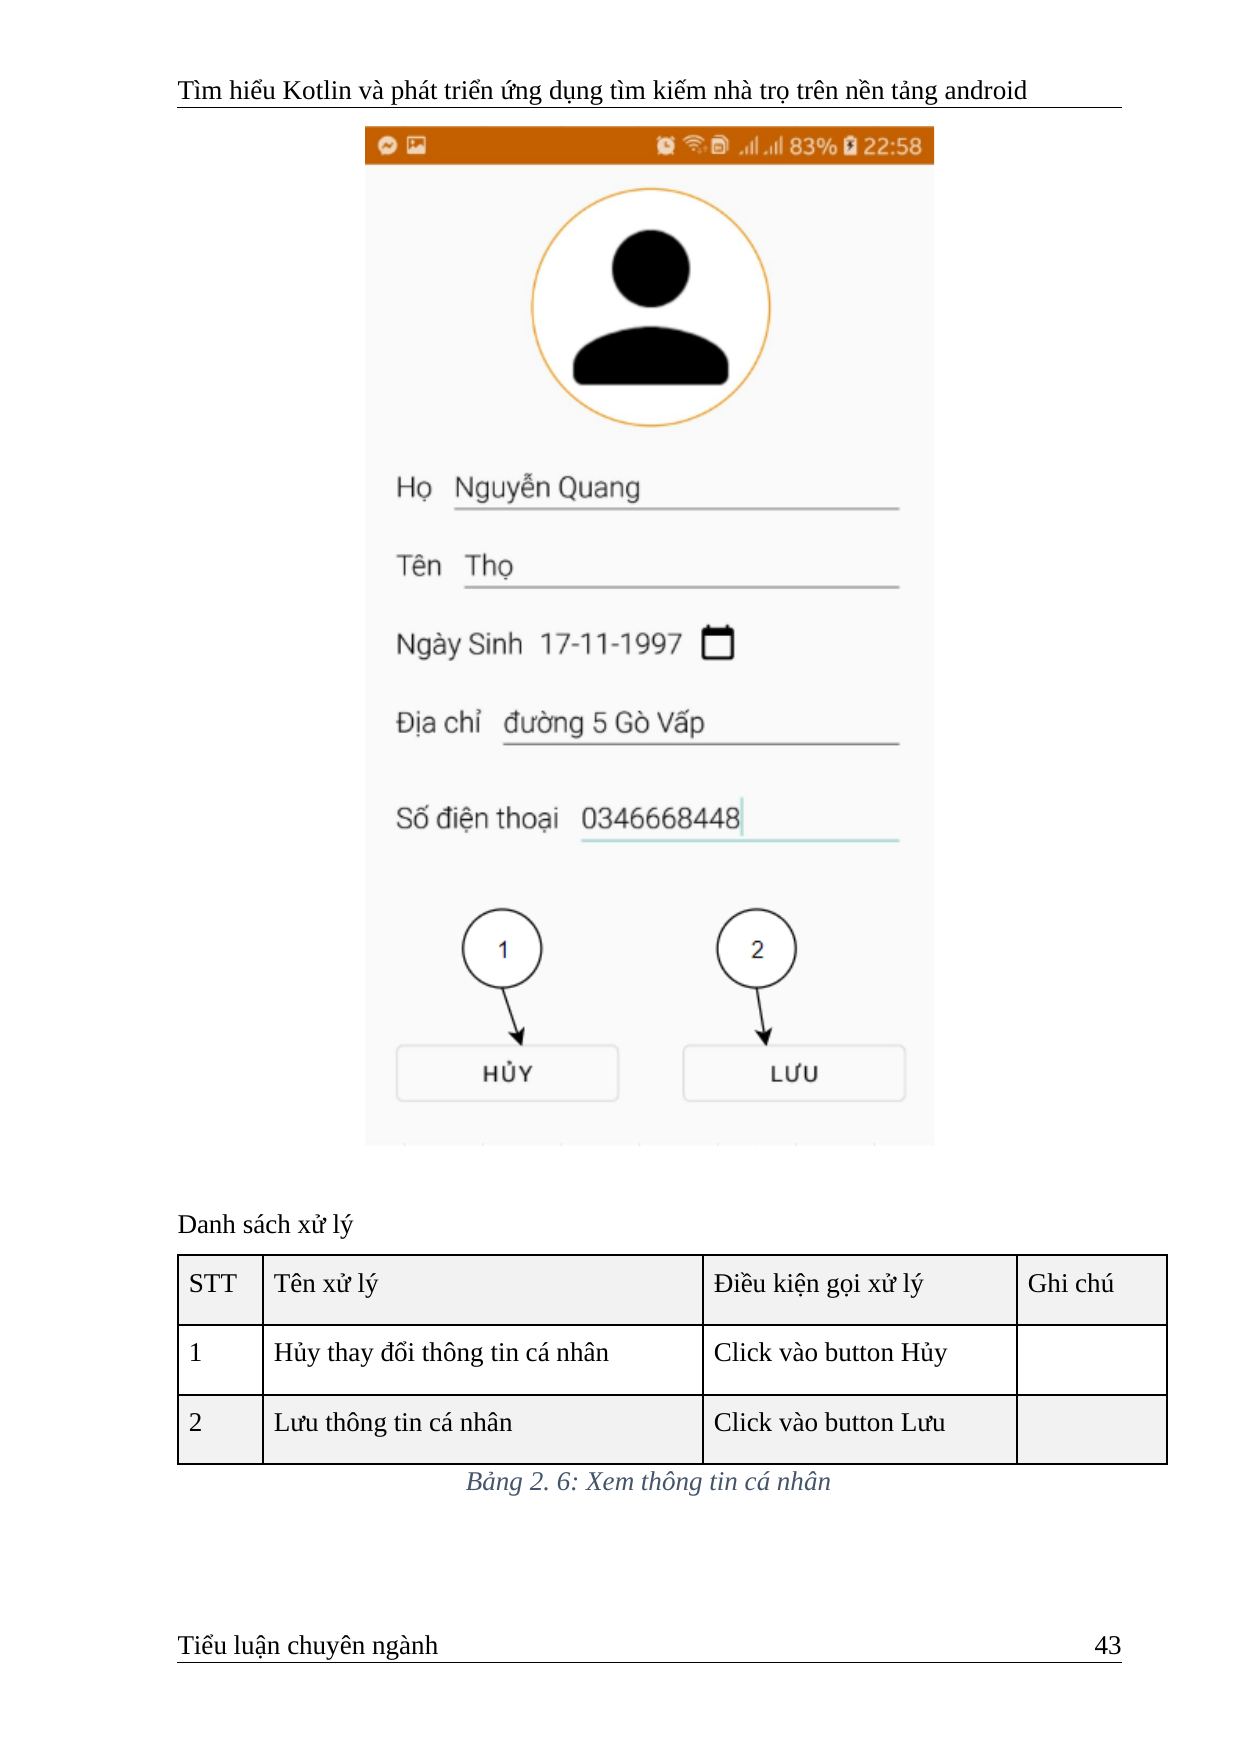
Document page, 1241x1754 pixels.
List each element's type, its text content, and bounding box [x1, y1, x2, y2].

table_header Ghi chú [1018, 1256, 1166, 1324]
table_cell [1018, 1396, 1166, 1463]
table_cell 1 [179, 1326, 262, 1393]
picture [365, 126, 935, 1146]
table_header Tên xử lý [264, 1256, 702, 1324]
table_cell Lưu thông tin cá nhân [264, 1396, 702, 1463]
table_header Điều kiện gọi xử lý [704, 1256, 1016, 1324]
table_cell 2 [179, 1396, 262, 1463]
table_cell Click vào button Lưu [704, 1396, 1016, 1463]
table_header STT [179, 1256, 262, 1324]
table_cell Hủy thay đổi thông tin cá nhân [264, 1326, 702, 1393]
table_cell [1018, 1326, 1166, 1393]
table_cell Click vào button Hủy [704, 1326, 1016, 1393]
text Bảng 2. 6: Xem thông tin cá nhân [177, 1465, 1122, 1496]
text Danh sách xử lý [177, 1208, 1122, 1239]
